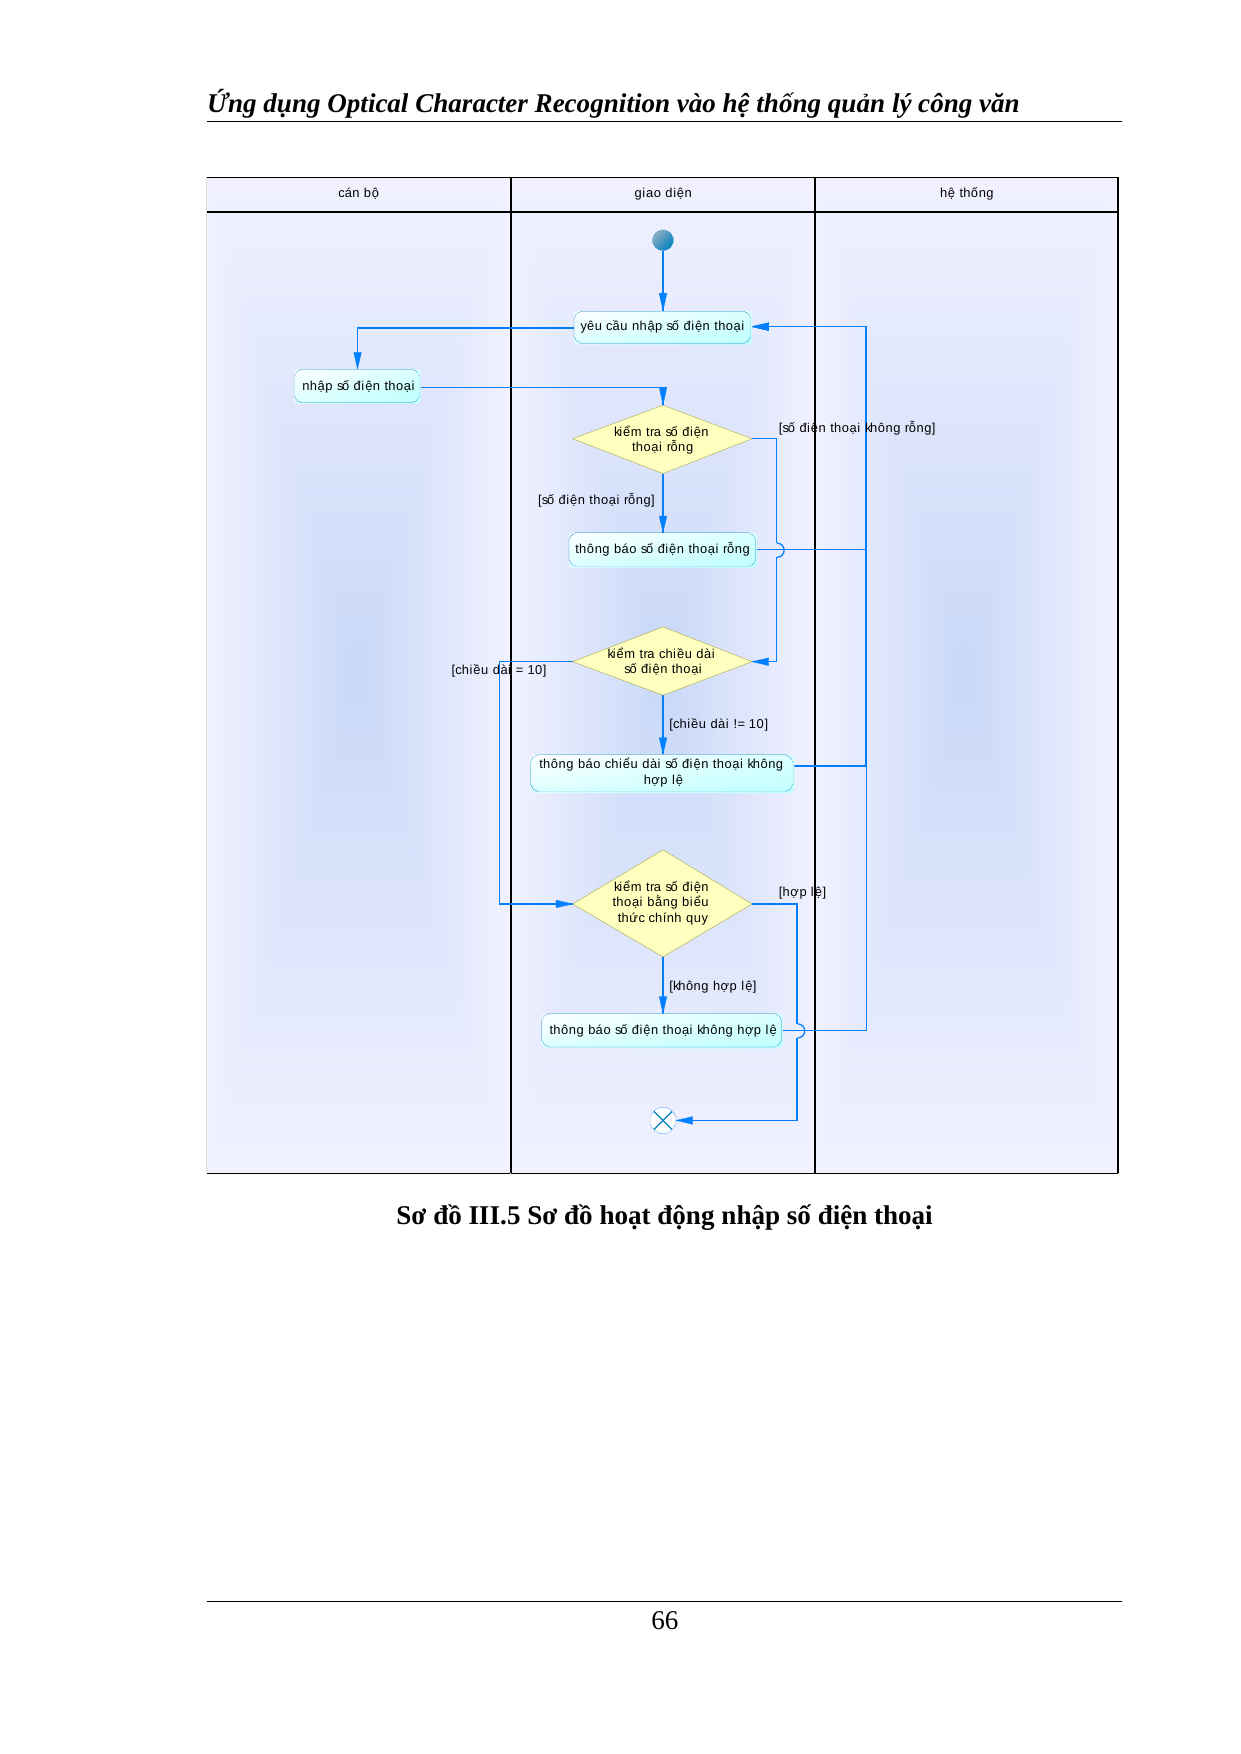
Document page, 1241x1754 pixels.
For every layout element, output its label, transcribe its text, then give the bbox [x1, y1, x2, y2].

picture [541, 1013, 782, 1048]
picture [294, 369, 420, 403]
picture [653, 1111, 673, 1120]
picture [568, 532, 756, 567]
picture [573, 311, 751, 344]
picture [652, 229, 674, 251]
picture [530, 754, 794, 792]
picture [653, 1121, 673, 1130]
